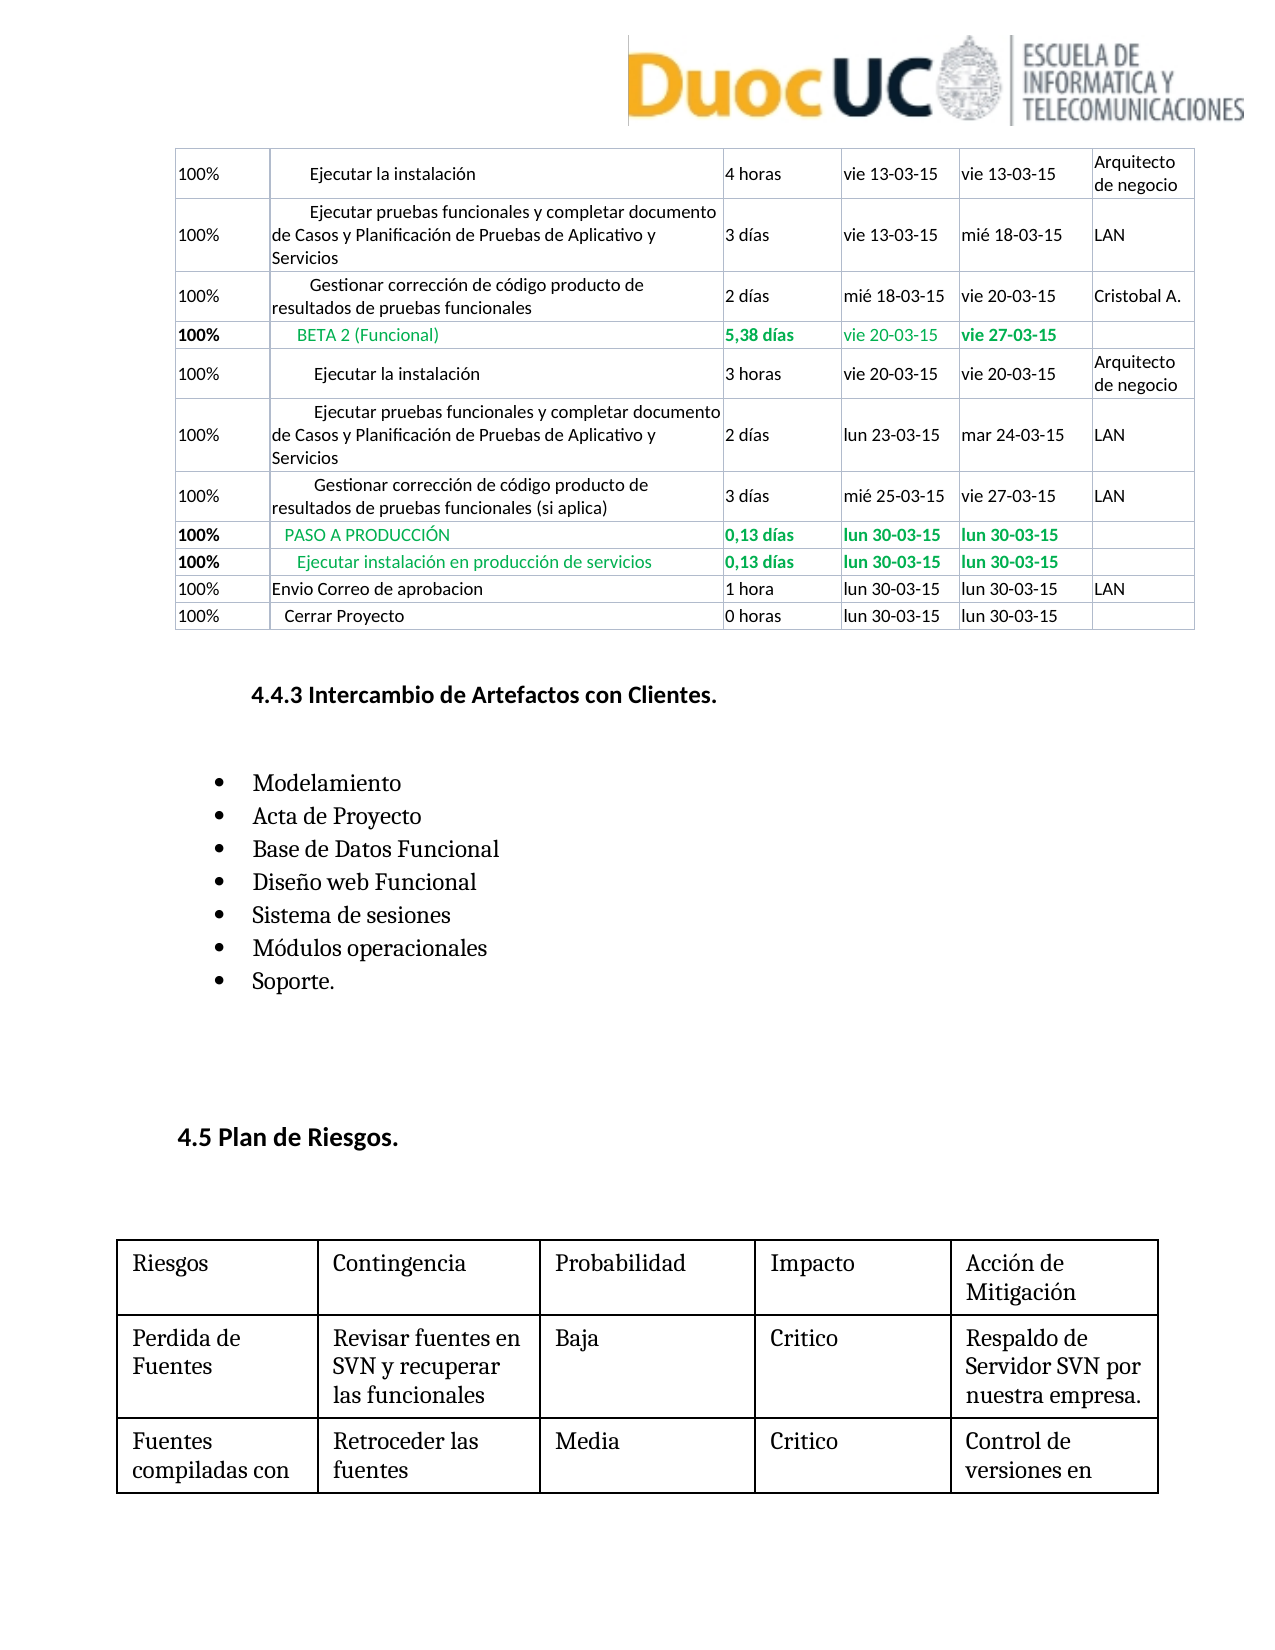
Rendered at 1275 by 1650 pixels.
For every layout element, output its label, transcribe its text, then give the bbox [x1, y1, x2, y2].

table_cell LAN [1093, 576, 1194, 602]
table_cell Cristobal A. [1093, 272, 1194, 321]
table_cell 100% [176, 272, 269, 321]
table_cell lun 30-03-15 [960, 522, 1092, 548]
table_cell Baja [541, 1316, 754, 1417]
table_cell Ejecutar la instalación [271, 149, 723, 198]
table_cell Ejecutar instalación en producción de servicios [271, 549, 723, 575]
table_cell vie 27-03-15 [960, 472, 1092, 521]
table_cell [1093, 603, 1194, 629]
table_cell 100% [176, 399, 269, 471]
table_cell lun 30-03-15 [960, 576, 1092, 602]
table_cell PASO A PRODUCCIÓN [271, 522, 723, 548]
table_cell 3 horas [724, 349, 841, 398]
table_cell lun 30-03-15 [842, 522, 959, 548]
list Modelamiento [215, 769, 1098, 798]
table_cell 100% [176, 603, 269, 629]
table_cell lun 30-03-15 [842, 603, 959, 629]
list Base de Datos Funcional [215, 835, 1098, 864]
table_header Contingencia [319, 1241, 539, 1314]
table_cell Arquitecto de negocio [1093, 349, 1194, 398]
table_header Riesgos [118, 1241, 317, 1314]
table_cell Ejecutar pruebas funcionales y completar documento de Casos y Planificación de Pruebas de Aplicativo y Servicios [271, 399, 723, 471]
table_cell lun 30-03-15 [842, 576, 959, 602]
table_cell lun 30-03-15 [842, 549, 959, 575]
table_cell vie 20-03-15 [842, 322, 959, 348]
table_cell Media [541, 1419, 754, 1492]
table_cell vie 13-03-15 [960, 149, 1092, 198]
table_cell vie 13-03-15 [842, 149, 959, 198]
table_cell 100% [176, 322, 269, 348]
table_cell Arquitecto de negocio [1093, 149, 1194, 198]
table_cell 1 hora [724, 576, 841, 602]
table_cell lun 30-03-15 [960, 603, 1092, 629]
table_cell lun 23-03-15 [842, 399, 959, 471]
table_cell mié 25-03-15 [842, 472, 959, 521]
table_cell Gestionar corrección de código producto de resultados de pruebas funcionales (si aplica) [271, 472, 723, 521]
table_cell Ejecutar pruebas funcionales y completar documento de Casos y Planificación de Pruebas de Aplicativo y Servicios [271, 199, 723, 271]
list Soporte. [215, 967, 1098, 996]
table_cell 100% [176, 199, 269, 271]
table_cell 100% [176, 349, 269, 398]
list Sistema de sesiones [215, 901, 1098, 930]
table_cell vie 20-03-15 [842, 349, 959, 398]
table_cell 3 días [724, 472, 841, 521]
table_cell 100% [176, 549, 269, 575]
table_cell LAN [1093, 199, 1194, 271]
table_cell mié 18-03-15 [960, 199, 1092, 271]
table_cell Critico [756, 1419, 950, 1492]
table_cell mié 18-03-15 [842, 272, 959, 321]
table_cell [1093, 522, 1194, 548]
table_cell 0,13 días [724, 549, 841, 575]
table_cell vie 20-03-15 [960, 272, 1092, 321]
table_cell 100% [176, 149, 269, 198]
table_header Acción de Mitigación [952, 1241, 1157, 1314]
table_cell Cerrar Proyecto [271, 603, 723, 629]
list Acta de Proyecto [215, 802, 1098, 831]
table_cell [1093, 549, 1194, 575]
table_cell Critico [756, 1316, 950, 1417]
list Diseño web Funcional [215, 868, 1098, 897]
table_cell 0 horas [724, 603, 841, 629]
table_cell vie 20-03-15 [960, 349, 1092, 398]
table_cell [118, 1419, 317, 1492]
table_cell Ejecutar la instalación [271, 349, 723, 398]
table_cell BETA 2 (Funcional) [271, 322, 723, 348]
table_cell Gestionar corrección de código producto de resultados de pruebas funcionales [271, 272, 723, 321]
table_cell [319, 1419, 539, 1492]
table_cell Envio Correo de aprobacion [271, 576, 723, 602]
subtitle 4.4.3 Intercambio de Artefactos con Clientes. [177, 679, 1098, 710]
table_cell 3 días [724, 199, 841, 271]
table_header Impacto [756, 1241, 950, 1314]
table_cell vie 13-03-15 [842, 199, 959, 271]
table_cell vie 27-03-15 [960, 322, 1092, 348]
list Módulos operacionales [215, 934, 1098, 963]
table_cell Revisar fuentes en SVN y recuperar las funcionales [319, 1316, 539, 1417]
table_cell LAN [1093, 472, 1194, 521]
table_cell Perdida de Fuentes [118, 1316, 317, 1417]
table_cell 100% [176, 576, 269, 602]
subtitle 4.5 Plan de Riesgos. [177, 1120, 1098, 1153]
table_cell lun 30-03-15 [960, 549, 1092, 575]
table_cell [952, 1419, 1157, 1492]
table_cell Respaldo de Servidor SVN por nuestra empresa. [952, 1316, 1157, 1417]
table_header Probabilidad [541, 1241, 754, 1314]
table_cell 2 días [724, 272, 841, 321]
table_cell 4 horas [724, 149, 841, 198]
table_cell [1093, 322, 1194, 348]
table_cell 100% [176, 522, 269, 548]
table_cell mar 24-03-15 [960, 399, 1092, 471]
table_cell 2 días [724, 399, 841, 471]
picture [627, 35, 1244, 126]
table_cell 0,13 días [724, 522, 841, 548]
table_cell 5,38 días [724, 322, 841, 348]
table_cell 100% [176, 472, 269, 521]
table_cell LAN [1093, 399, 1194, 471]
